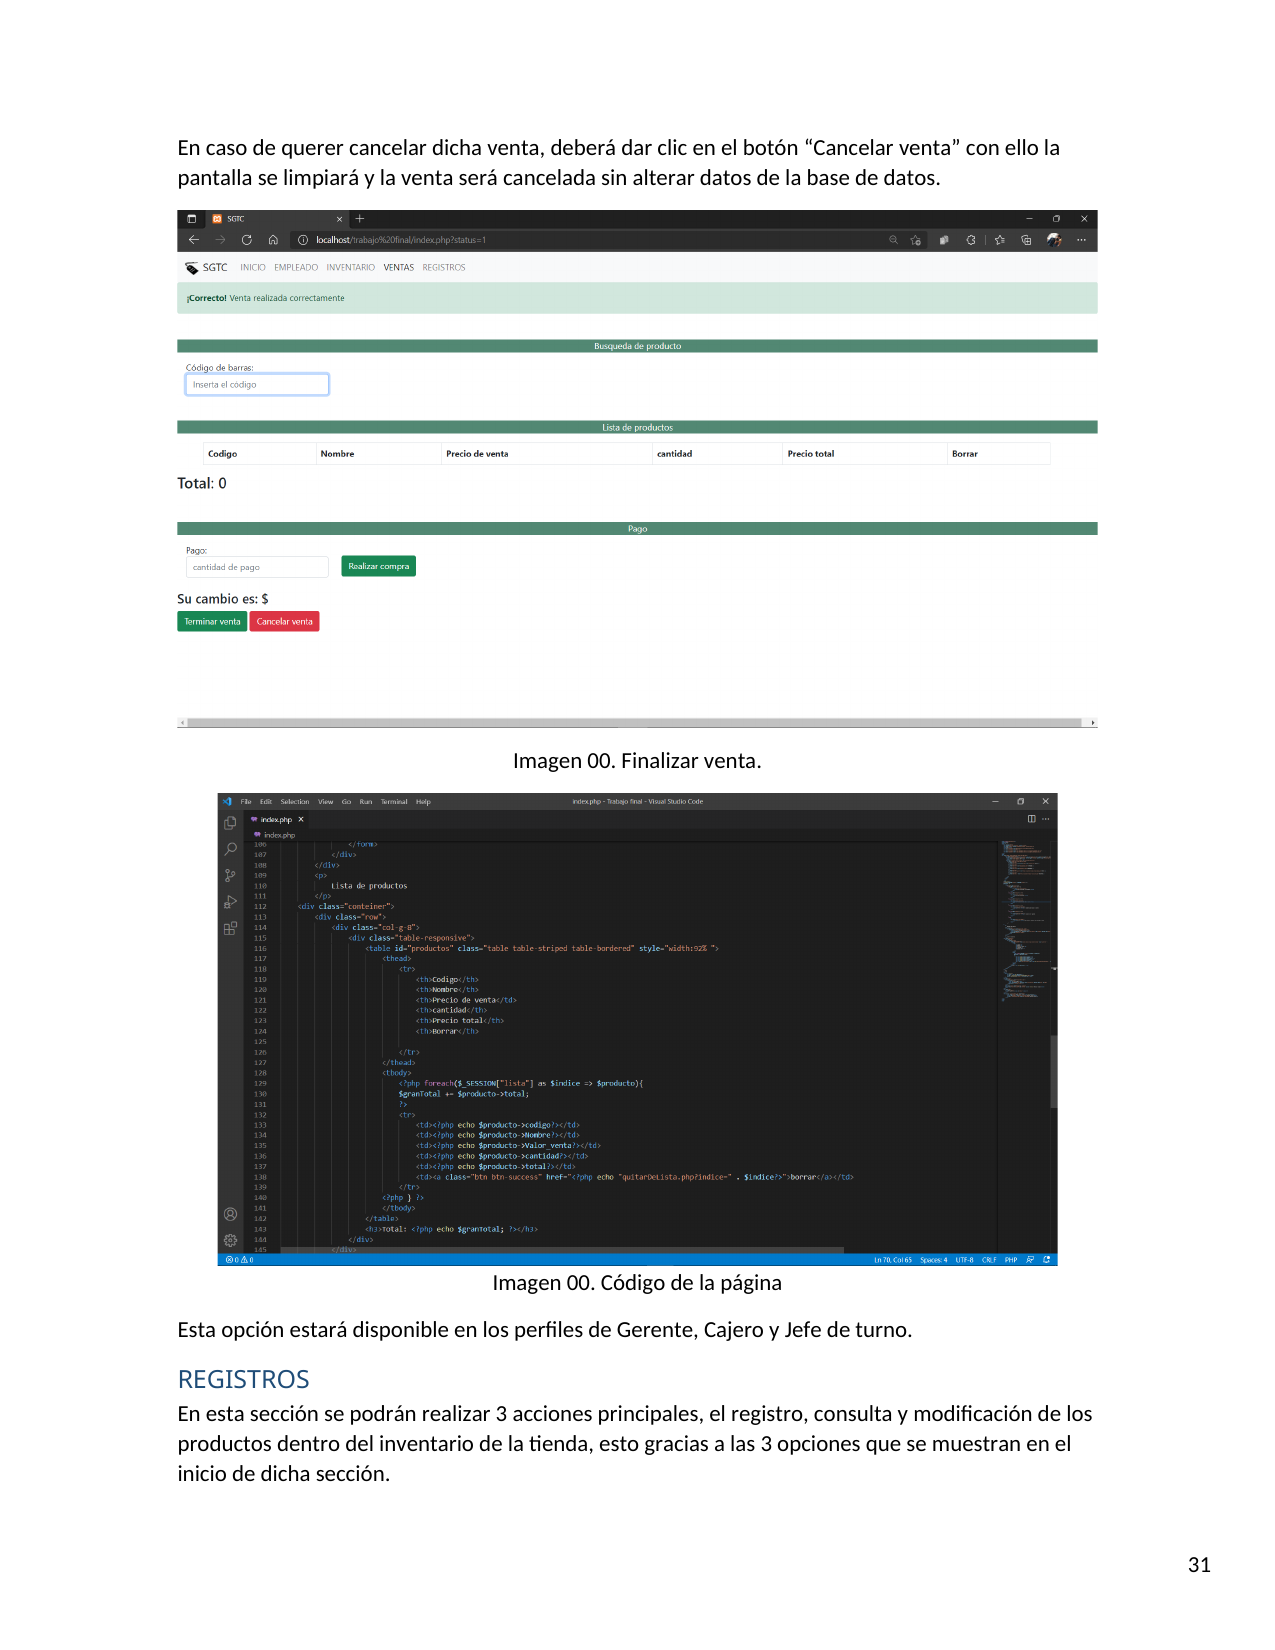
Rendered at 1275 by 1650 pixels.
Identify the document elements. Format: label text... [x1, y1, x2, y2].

text Imagen 00. Código de la página [177, 1268, 1098, 1296]
subtitle REGISTROS [177, 1362, 1098, 1396]
text En caso de querer cancelar dicha venta, deberá dar clic en el botón “Cancelar venta” con ello la pantalla se limpiará y la venta será cancelada sin alterar datos de la base de datos. [177, 133, 1098, 191]
picture [217, 793, 1058, 1266]
picture [177, 210, 1098, 728]
text Imagen 00. Finalizar venta. [177, 747, 1098, 775]
text Esta opción estará disponible en los perfiles de Gerente, Cajero y Jefe de turno. [177, 1315, 1098, 1343]
text En esta sección se podrán realizar 3 acciones principales, el registro, consulta y modificación de los productos dentro del inventario de la tienda, esto gracias a las 3 opciones que se muestran en el inicio de dicha sección. [177, 1399, 1098, 1487]
